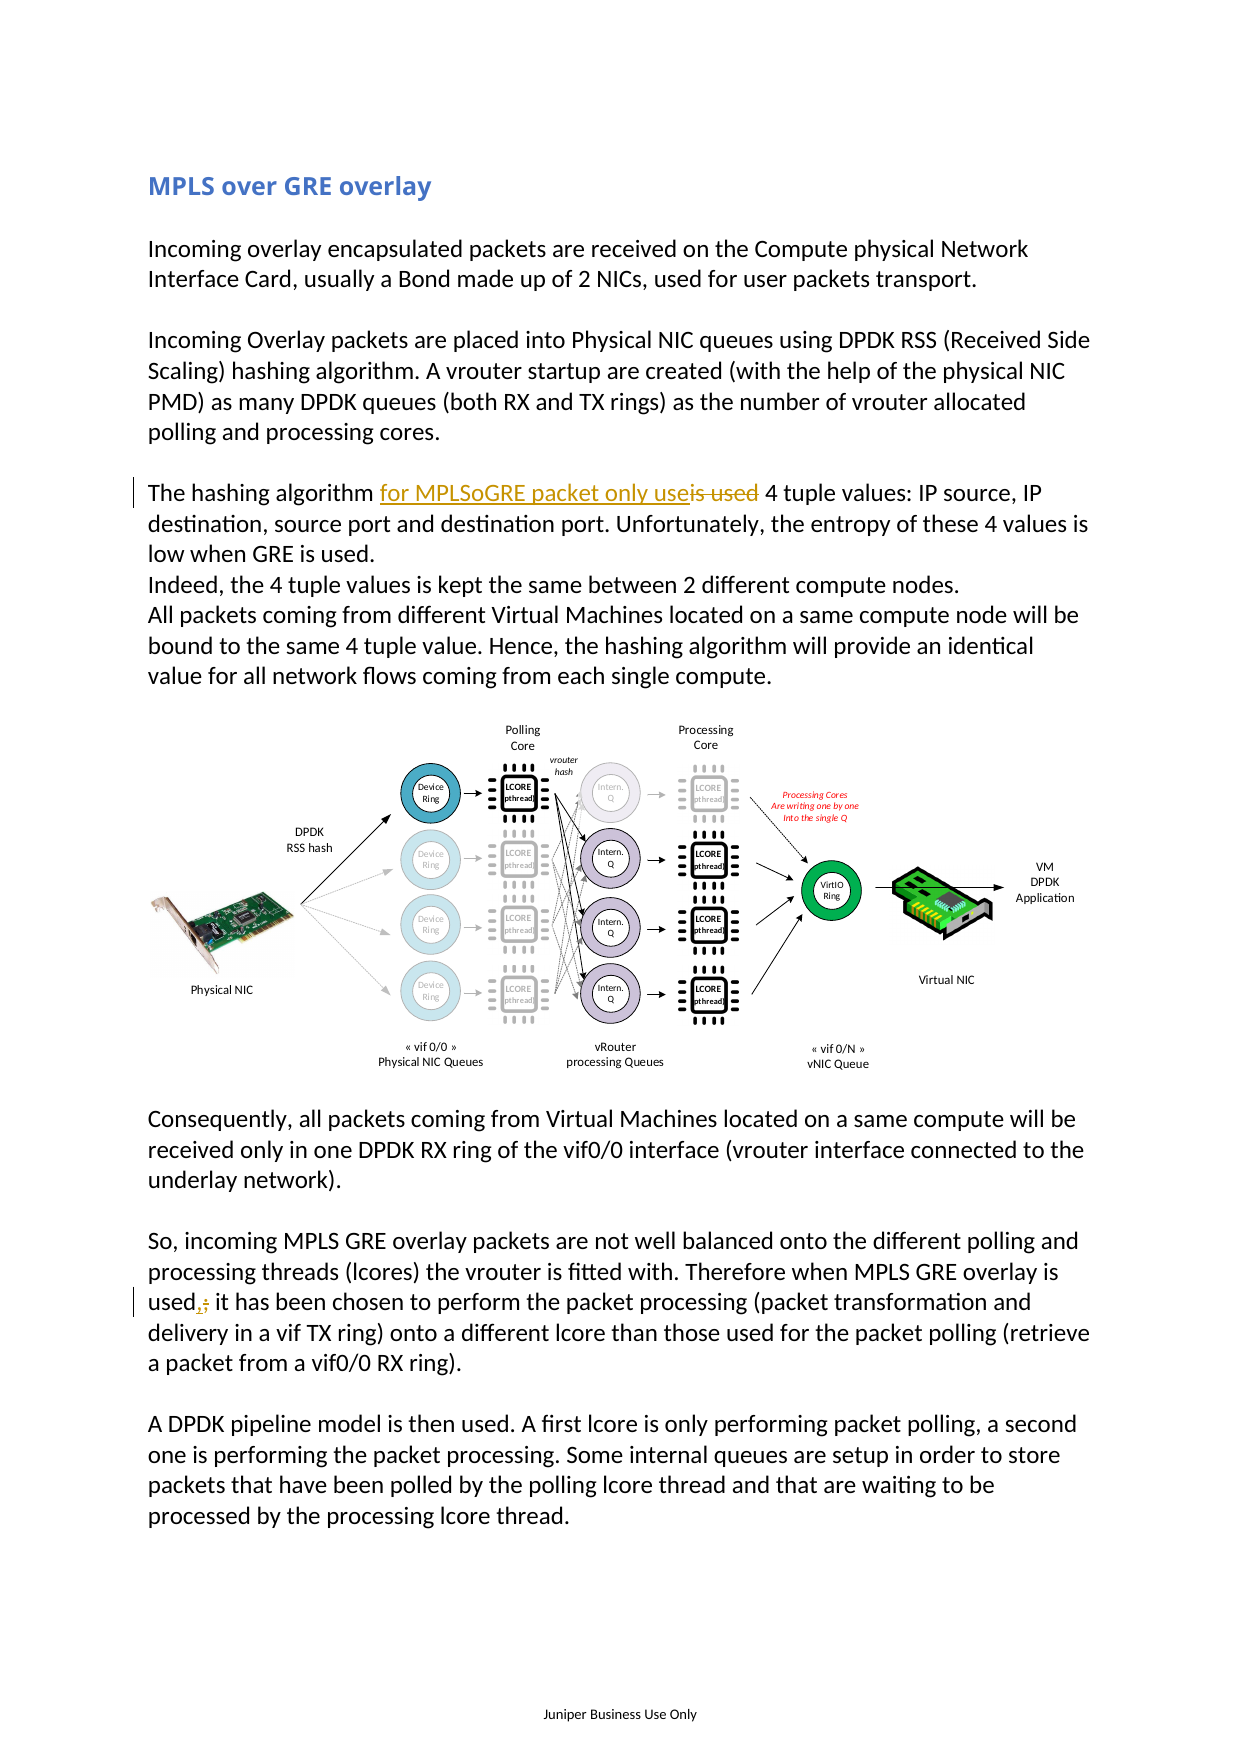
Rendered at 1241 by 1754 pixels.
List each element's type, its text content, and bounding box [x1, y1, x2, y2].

text Incoming overlay encapsulated packets are received on the Compute physical Network Interface Card, usually a Bond made up of 2 NICs, used for user packets transport. [148, 233, 1093, 294]
text Indeed, the 4 tuple values is kept the same between 2 different compute nodes. [148, 569, 1093, 599]
text A DPDK pipeline model is then used. A first lcore is only performing packet polling, a second one is performing the packet processing. Some internal queues are setup in order to store packets that have been polled by the polling lcore thread and that are waiting to be processed by the processing lcore thread. [148, 1409, 1093, 1531]
text So, incoming MPLS GRE overlay packets are not well balanced onto the different polling and processing threads (lcores) the vrouter is fitted with. Therefore when MPLS GRE overlay is used it has been chosen to perform the packet processing (packet transformation and delivery in a vif TX ring) onto a different lcore than those used for the packet polling (retrieve a packet from a vif0/0 RX ring). [148, 1226, 1093, 1378]
text Incoming Overlay packets are placed into Physical NIC queues using DPDK RSS (Received Side Scaling) hashing algorithm. A vrouter startup are created (with the help of the physical NIC PMD) as many DPDK queues (both RX and TX rings) as the number of vrouter allocated polling and processing cores. [148, 324, 1093, 447]
text Consequently, all packets coming from Virtual Machines located on a same compute will be received only in one DPDK RX ring of the vif0/0 interface (vrouter interface connected to the underlay network). [148, 1103, 1093, 1195]
text The hashing algorithm 4 tuple values: IP source, IP destination, source port and destination port. Unfortunately, the entropy of these 4 values is low when GRE is used. [148, 477, 1093, 569]
subtitle MPLS over GRE overlay [148, 168, 1093, 202]
text All packets coming from different Virtual Machines located on a same compute node will be bound to the same 4 tuple value. Hence, the hashing algorithm will provide an identical value for all network flows coming from each single compute. [148, 599, 1093, 691]
